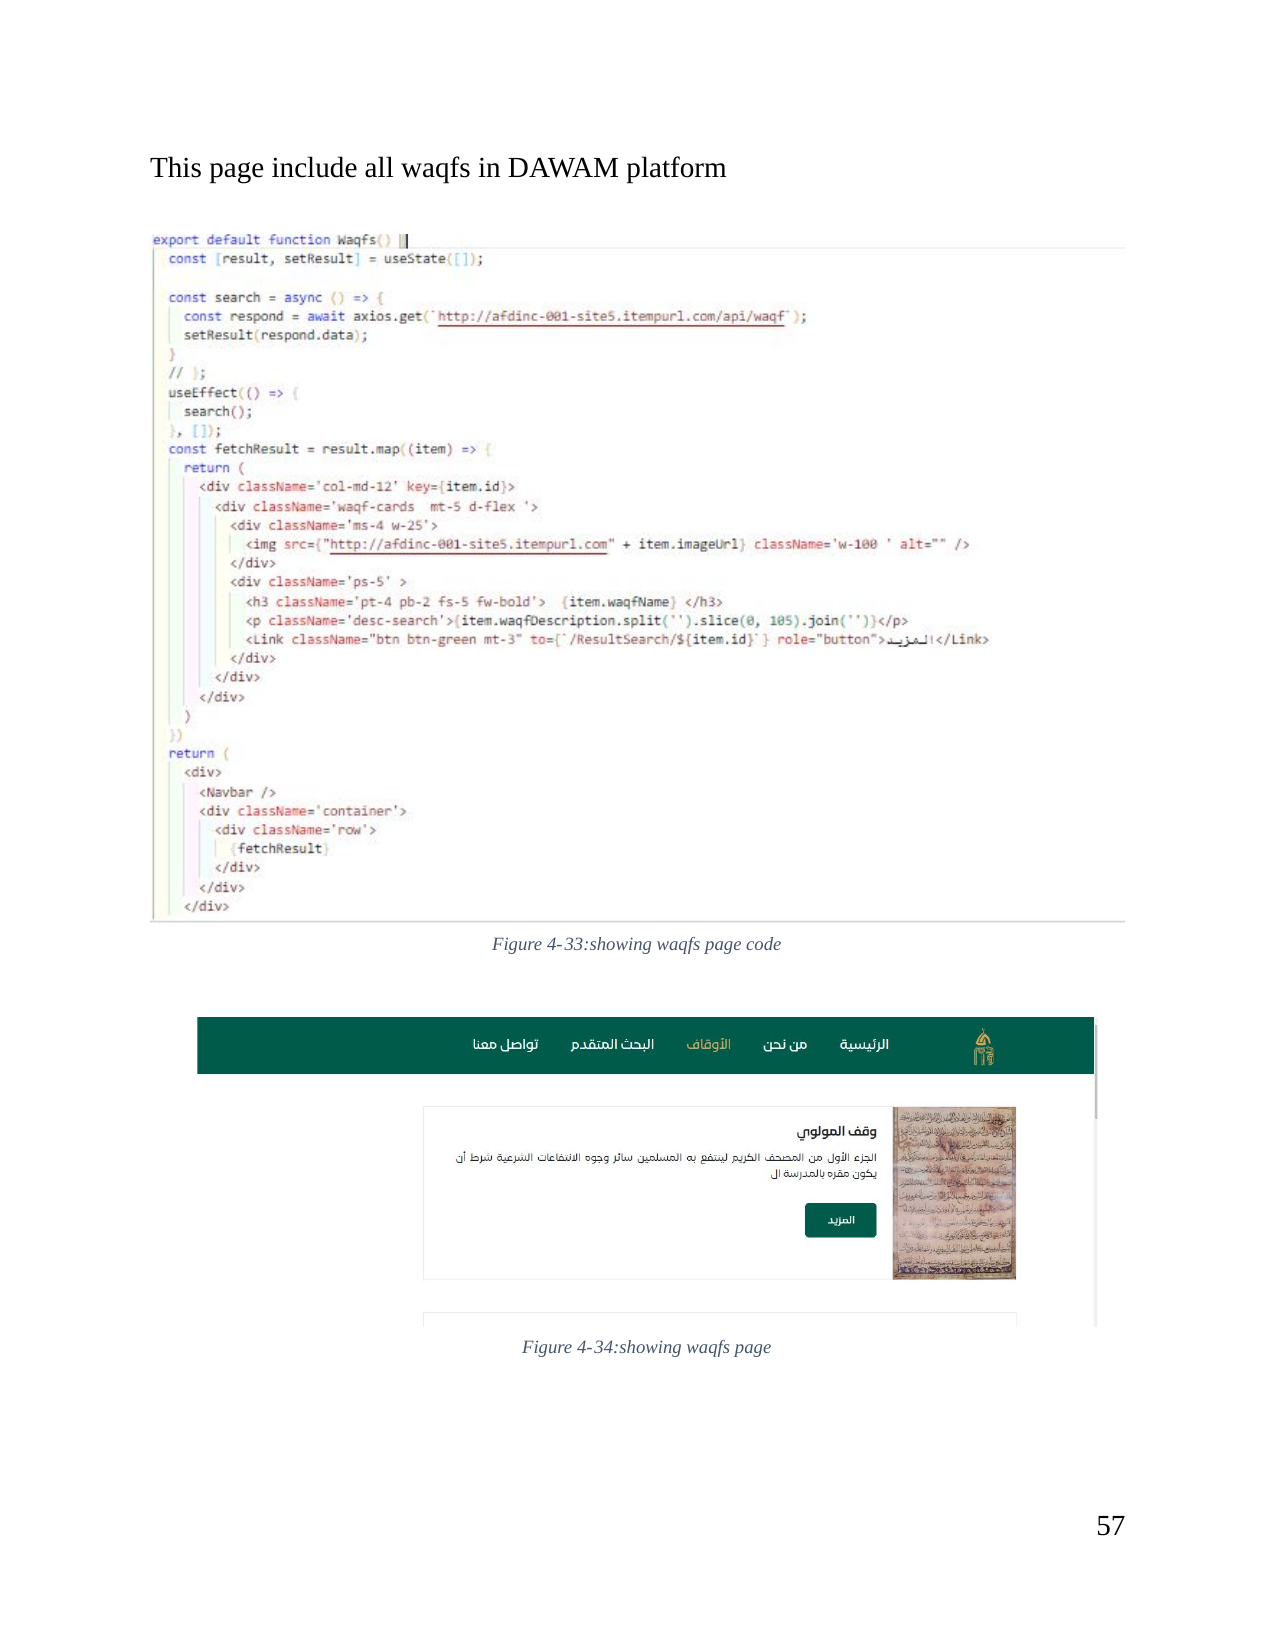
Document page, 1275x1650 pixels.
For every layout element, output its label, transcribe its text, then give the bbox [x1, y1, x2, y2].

picture [150, 234, 1125, 924]
picture [197, 1017, 1098, 1327]
text This page include all waqfs in DAWAM platform [150, 150, 1125, 183]
